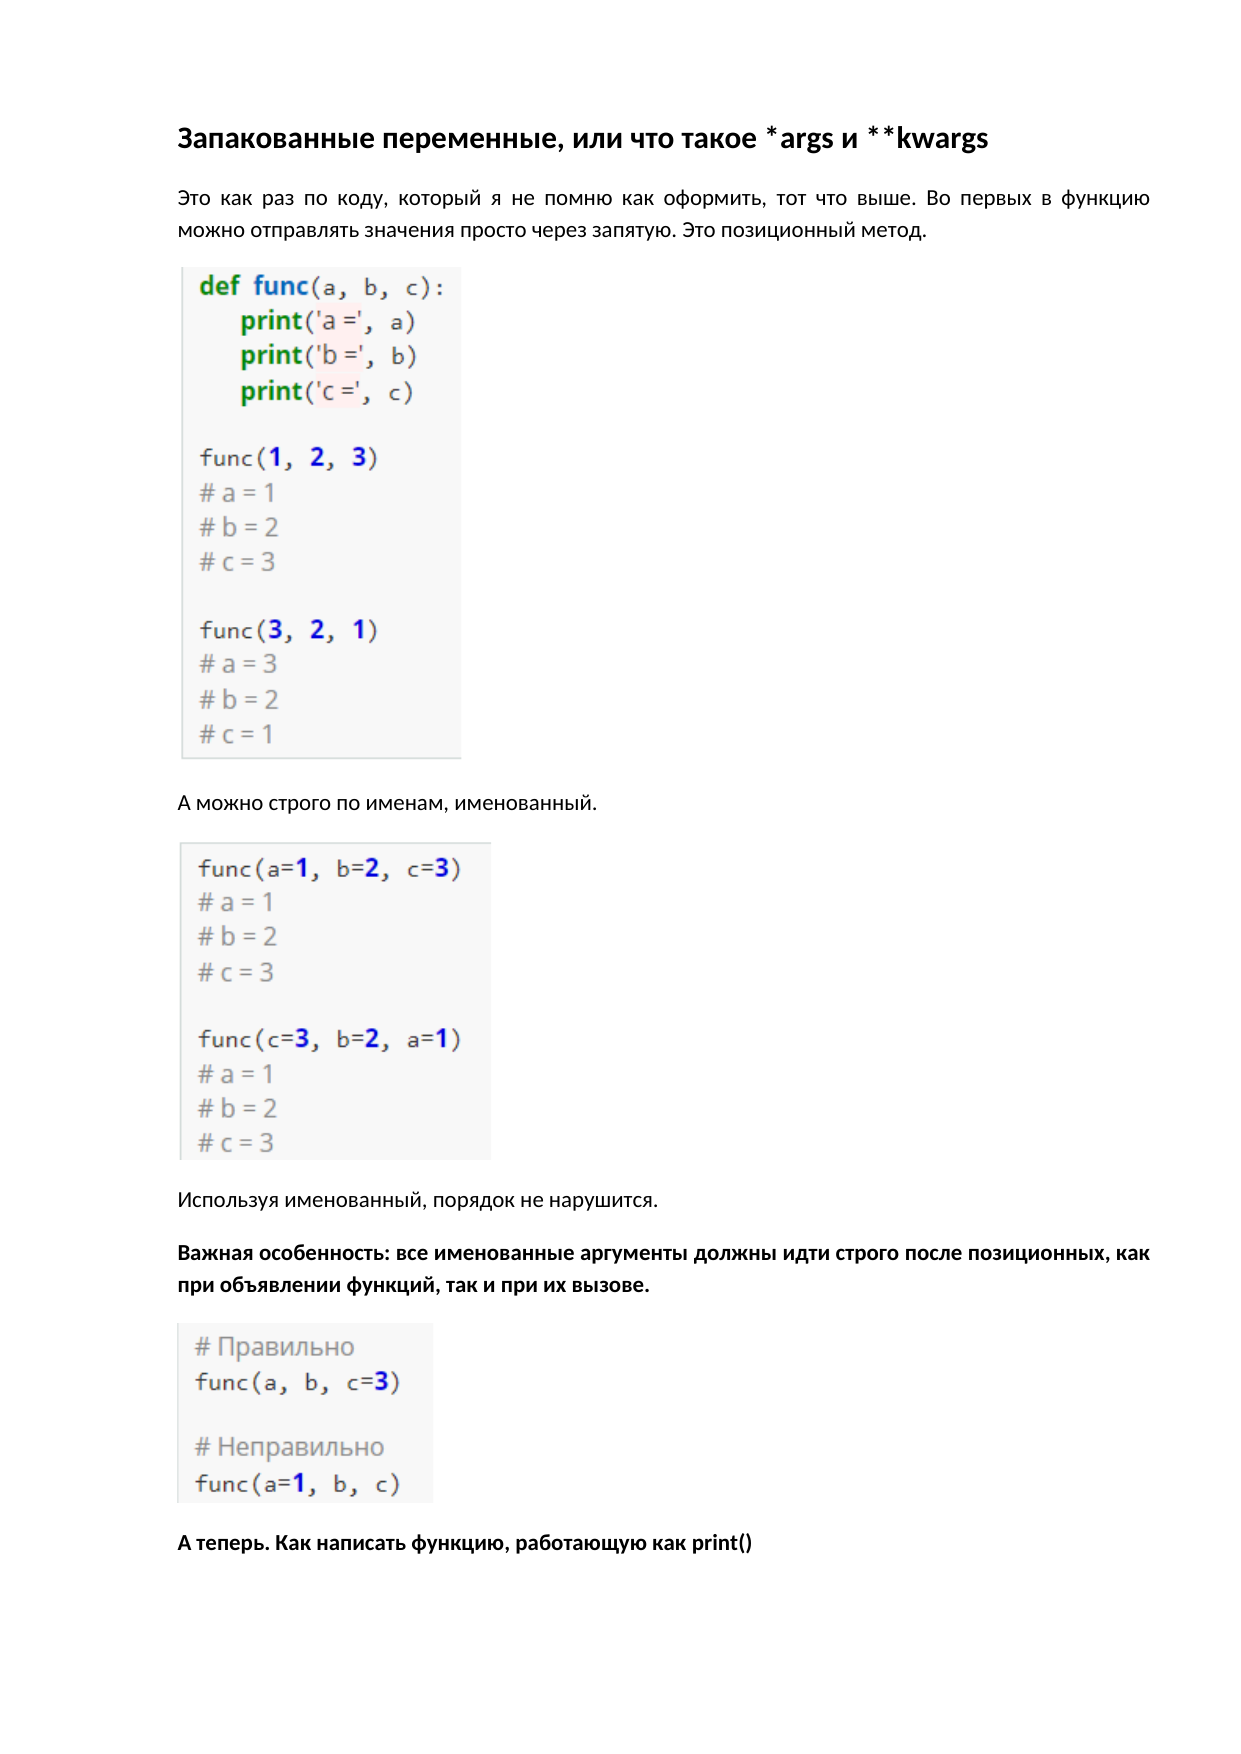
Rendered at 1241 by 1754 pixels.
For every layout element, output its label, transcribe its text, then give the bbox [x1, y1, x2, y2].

text Запакованные переменные, или что такое *args и **kwargs [177, 118, 1152, 156]
text А можно строго по именам, именованный. [177, 788, 1152, 816]
text Это как раз по коду, который я не помню как оформить, тот что выше. Во первых в функцию можно отправлять значения просто через запятую. Это позиционный метод. [177, 183, 1152, 243]
picture [177, 267, 462, 764]
text Важная особенность: все именованные аргументы должны идти строго после позиционных, как при объявлении функций, так и при их вызове. [177, 1238, 1152, 1298]
text Используя именованный, порядок не нарушится. [177, 1185, 1152, 1213]
picture [177, 1323, 434, 1503]
picture [177, 841, 492, 1160]
text А теперь. Как написать функцию, работающую как print() [177, 1528, 1152, 1556]
